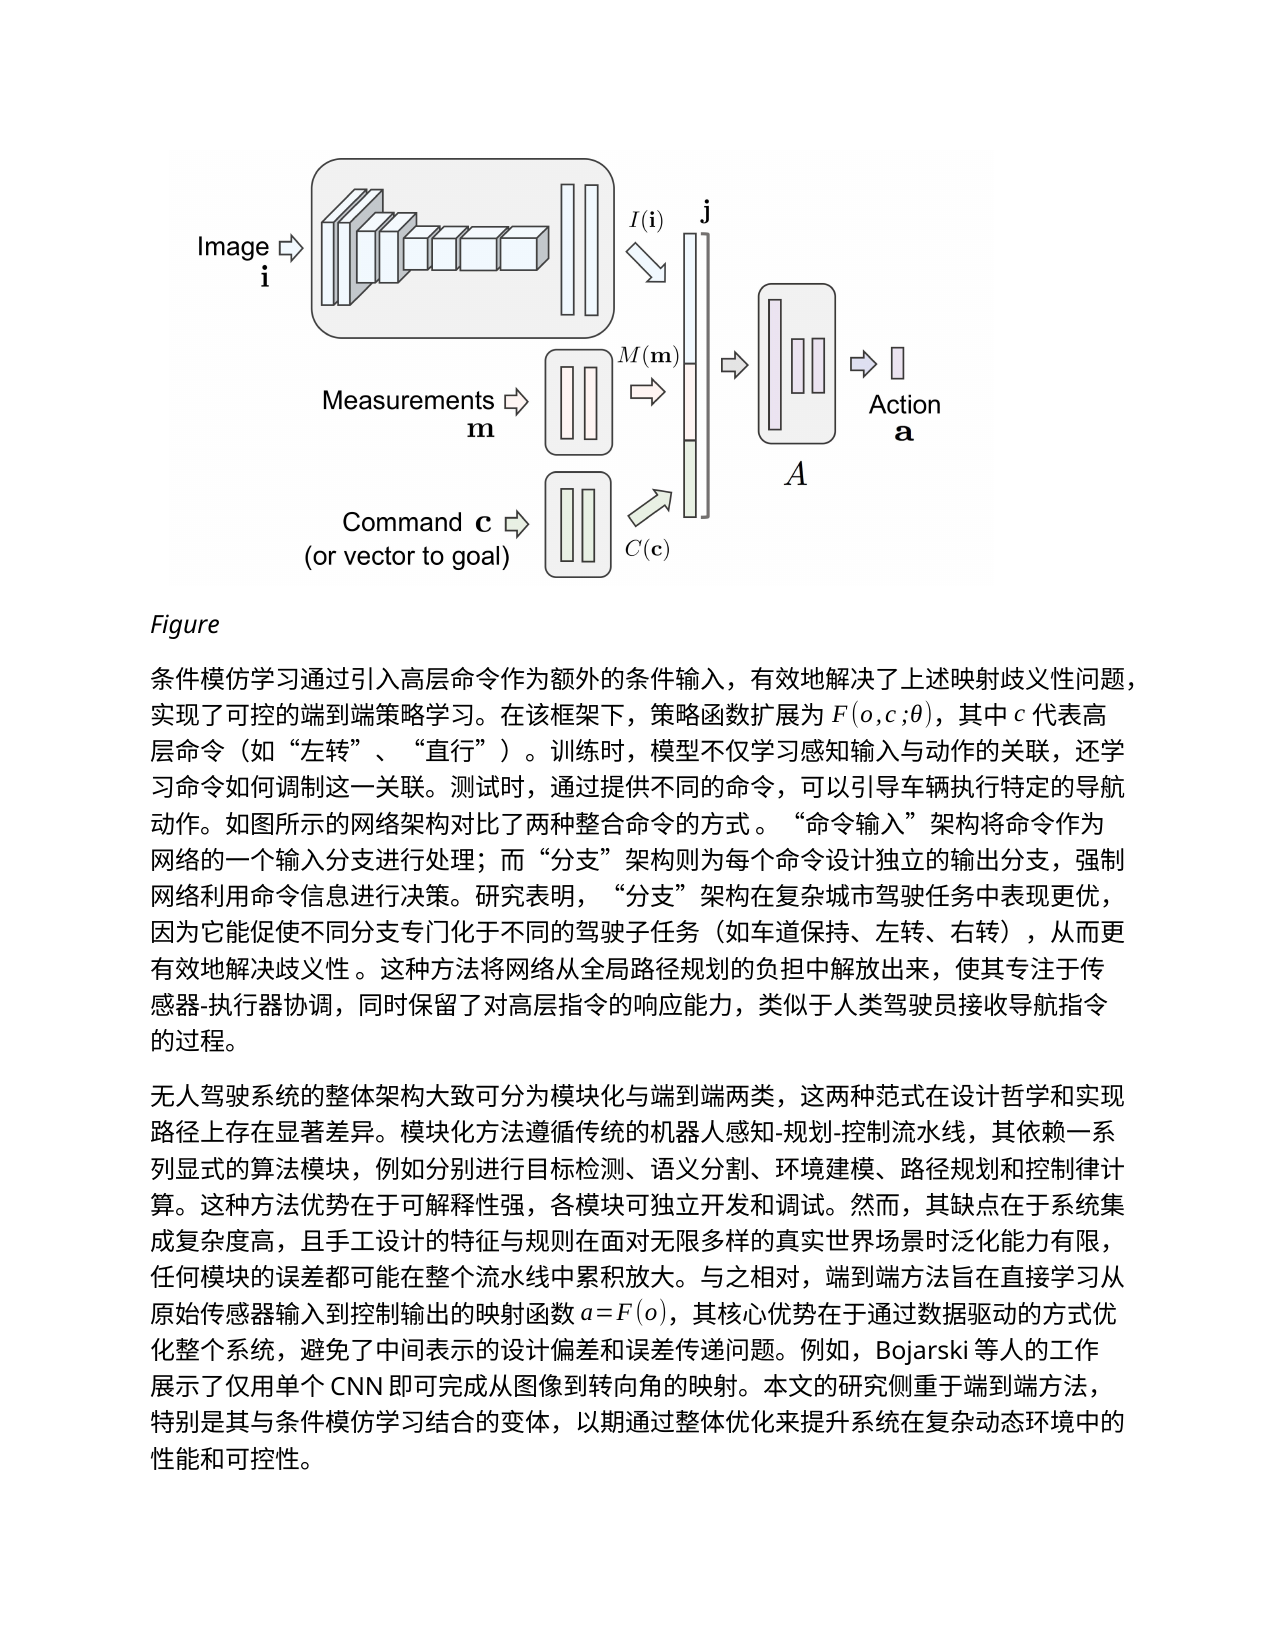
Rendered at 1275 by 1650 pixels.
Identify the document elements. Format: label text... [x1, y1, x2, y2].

picture [168, 150, 994, 586]
text 条件模仿学习通过引入高层命令作为额外的条件输入，有效地解决了上述映射歧义性问题，实现了可控的端到端策略学习。在该框架下，策略函数扩展为 ，其中 代表高层命令（如“左转”、“直行”）。训练时，模型不仅学习感知输入与动作的关联，还学习命令如何调制这一关联。测试时，通过提供不同的命令，可以引导车辆执行特定的导航动作。如图所示的网络架构对比了两种整合命令的方式 。“命令输入”架构将命令作为网络的一个输入分支进行处理；而“分支”架构则为每个命令设计独立的输出分支，强制网络利用命令信息进行决策。研究表明，“分支”架构在复杂城市驾驶任务中表现更优，因为它能促使不同分支专门化于不同的驾驶子任务（如车道保持、左转、右转），从而更有效地解决歧义性 。这种方法将网络从全局路径规划的负担中解放出来，使其专注于传感器-执行器协调，同时保留了对高层指令的响应能力，类似于人类驾驶员接收导航指令的过程。 [150, 659, 1125, 1058]
text 无人驾驶系统的整体架构大致可分为模块化与端到端两类，这两种范式在设计哲学和实现路径上存在显著差异。模块化方法遵循传统的机器人感知-规划-控制流水线，其依赖一系列显式的算法模块，例如分别进行目标检测、语义分割、环境建模、路径规划和控制律计算。这种方法优势在于可解释性强，各模块可独立开发和调试。然而，其缺点在于系统集成复杂度高，且手工设计的特征与规则在面对无限多样的真实世界场景时泛化能力有限，任何模块的误差都可能在整个流水线中累积放大。与之相对，端到端方法旨在直接学习从原始传感器输入到控制输出的映射函数 ，其核心优势在于通过数据驱动的方式优化整个系统，避免了中间表示的设计偏差和误差传递问题。例如，Bojarski等人的工作 展示了仅用单个CNN即可完成从图像到转向角的映射。本文的研究侧重于端到端方法，特别是其与条件模仿学习结合的变体，以期通过整体优化来提升系统在复杂动态环境中的性能和可控性。 [150, 1077, 1125, 1475]
text Figure [150, 606, 1125, 640]
